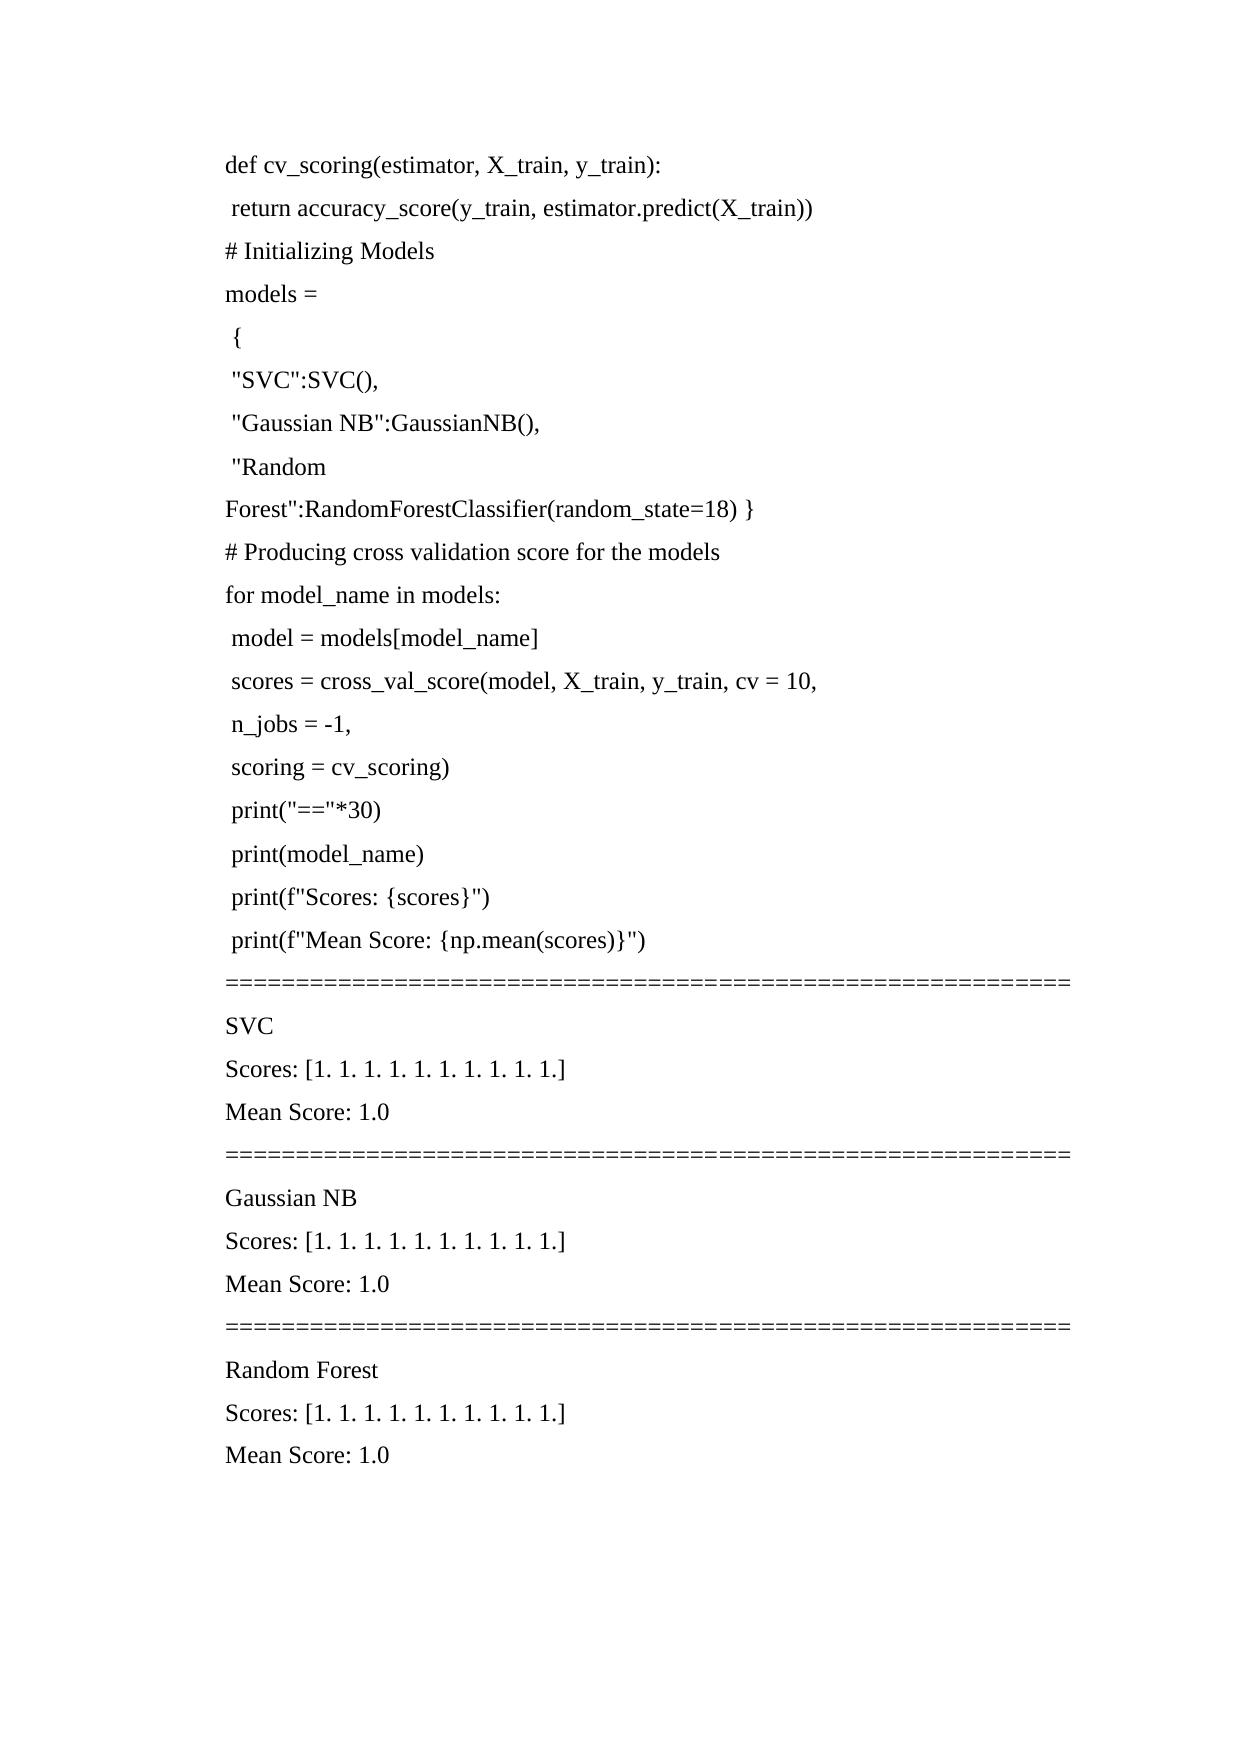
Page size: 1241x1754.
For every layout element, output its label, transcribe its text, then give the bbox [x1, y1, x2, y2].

text scoring = cv_scoring) print("=="*30) print(model_name) print(f"Scores: {scores}") [231, 752, 496, 911]
text def cv_scoring(estimator, X_train, y_train): [225, 150, 1154, 179]
text # Producing cross validation score for the models for model_name in models: [225, 537, 726, 609]
text scores = cross_val_score(model, X_train, y_train, cv = 10, n_jobs = -1, [231, 666, 823, 738]
text return accuracy_score(y_train, estimator.predict(X_train)) # Initializing Models [225, 193, 819, 265]
text models = { "SVC":SVC(), [225, 279, 385, 394]
text Scores: [1. 1. 1. 1. 1. 1. 1. 1. 1. 1.] Mean Score: 1.0 [225, 1054, 572, 1126]
text model = models[model_name] [231, 623, 1154, 652]
text "Random Forest":RandomForestClassifier(random_state=18) } [225, 452, 851, 523]
text Scores: [1. 1. 1. 1. 1. 1. 1. 1. 1. 1.] Mean Score: 1.0 [225, 1226, 572, 1297]
text ============================================================ Random Forest [225, 1312, 1076, 1383]
text print(f"Mean Score: {np.mean(scores)}") ============================================================ SVC [225, 925, 1076, 1040]
text "Gaussian NB":GaussianNB(), [231, 408, 1154, 437]
text Scores: [1. 1. 1. 1. 1. 1. 1. 1. 1. 1.] Mean Score: 1.0 [225, 1398, 572, 1469]
text ============================================================ Gaussian NB [225, 1140, 1076, 1212]
